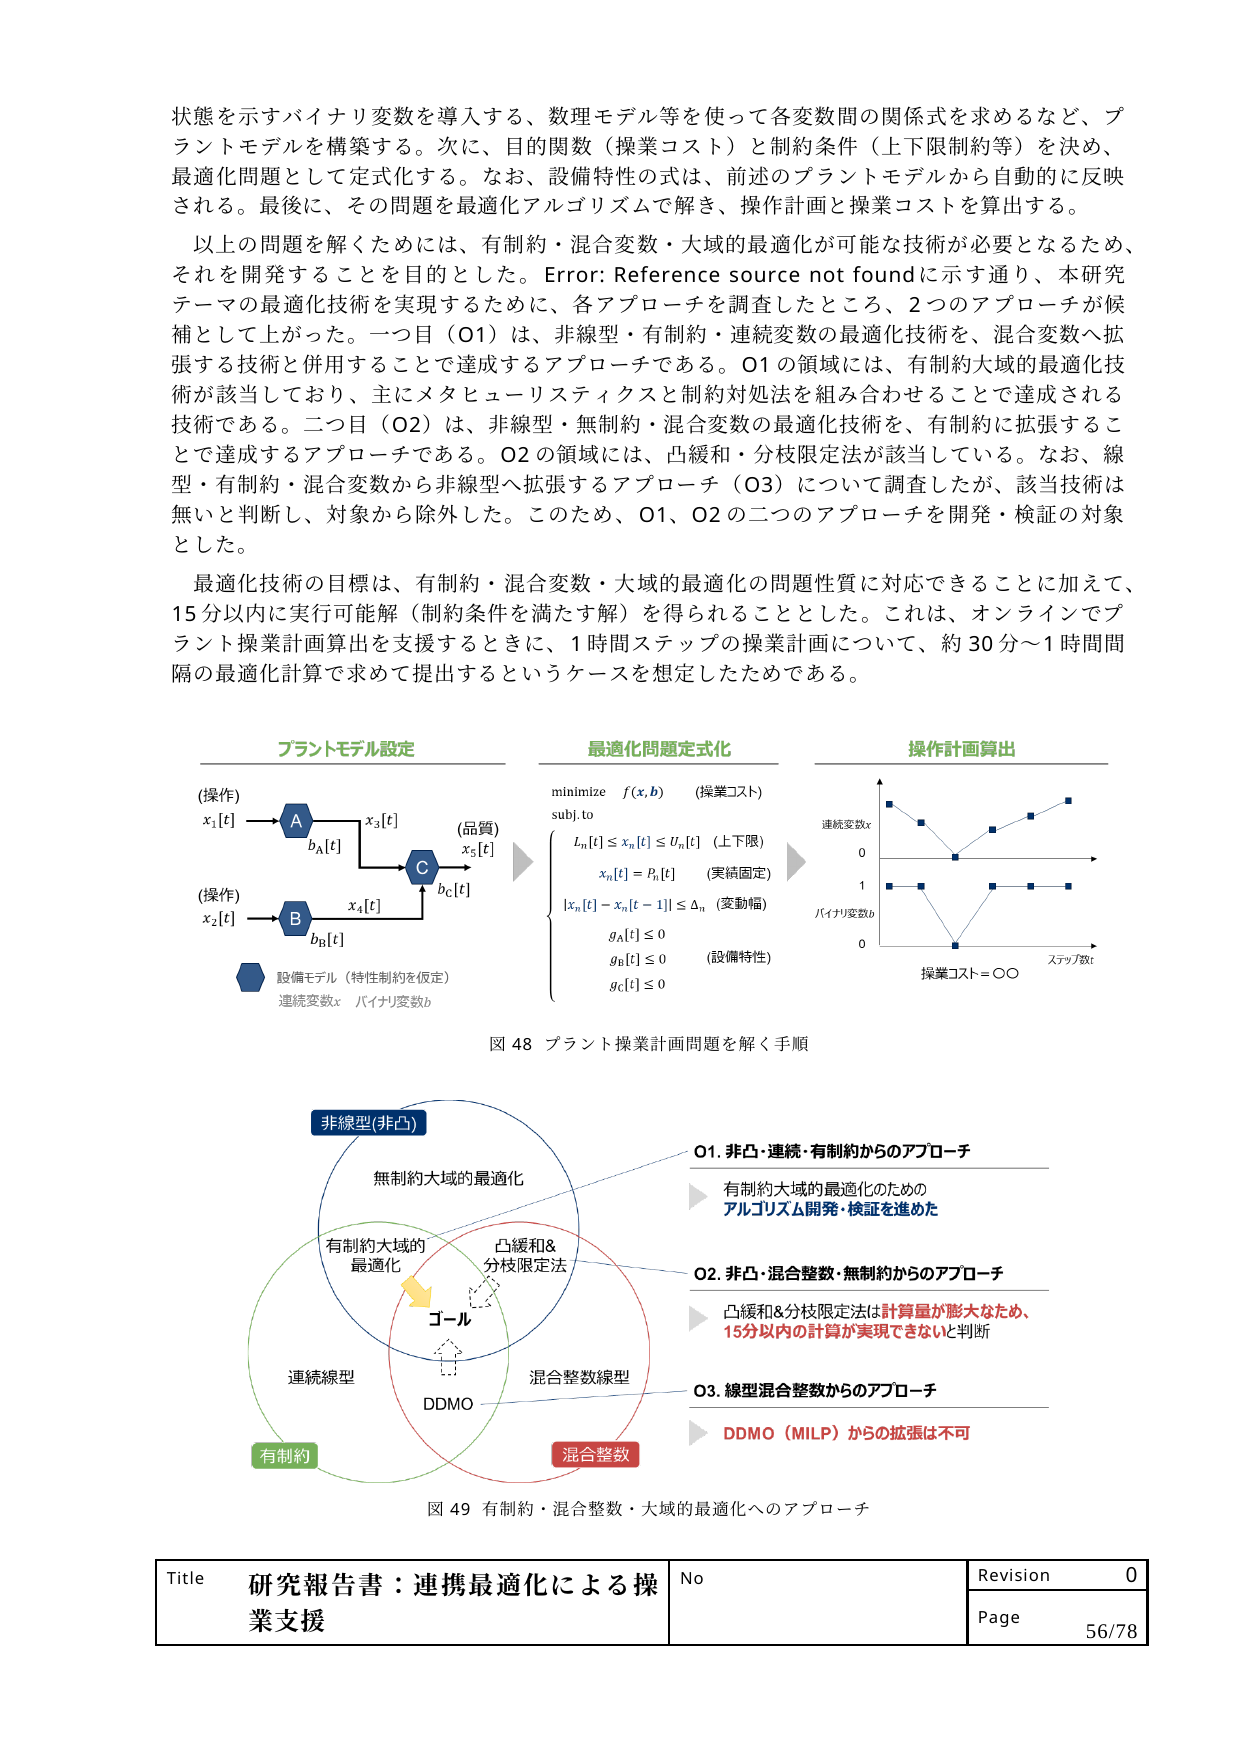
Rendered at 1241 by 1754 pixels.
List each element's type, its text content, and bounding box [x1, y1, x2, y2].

text 図 2.1 プラント操業計画問題を解く手順 [259, 1018, 1038, 1055]
picture [188, 732, 1109, 1018]
text 図 2.2 有制約・混合整数・大域的最適化へのアプローチ [259, 1483, 1038, 1520]
picture [247, 1100, 1050, 1483]
text 最適化技術の目標は、有制約・混合変数・大域的最適化の問題性質に対応できることに加えて、15分以内に実行可能解（制約条件を満たす解）を得られることとした。これは、オンラインでプラント操業計画算出を支援するときに、1時間ステップの操業計画について、約30分～1時間間隔の最適化計算で求めて提出するというケースを想定したためである。 [171, 567, 1126, 687]
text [171, 100, 1126, 220]
